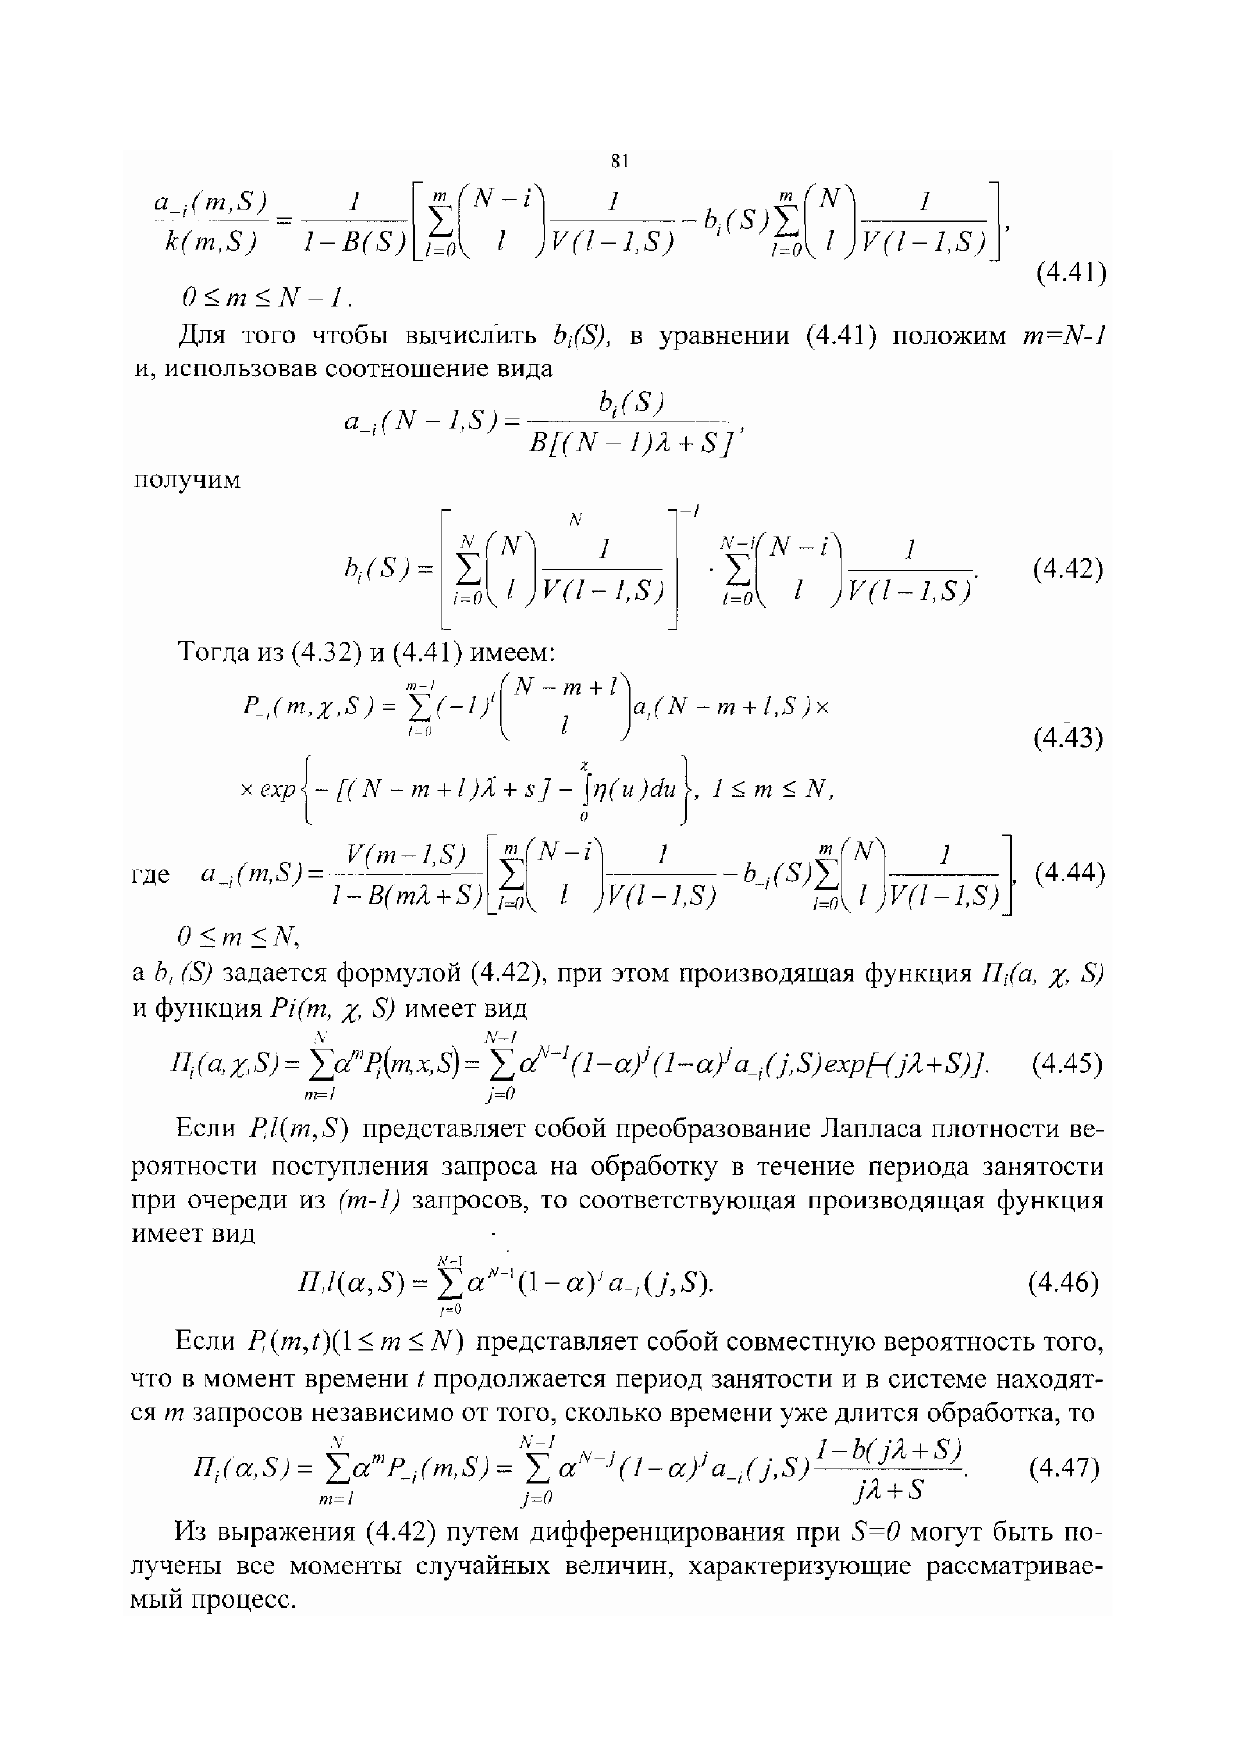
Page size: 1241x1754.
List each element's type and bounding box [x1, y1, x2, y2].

picture [123, 150, 1113, 1616]
